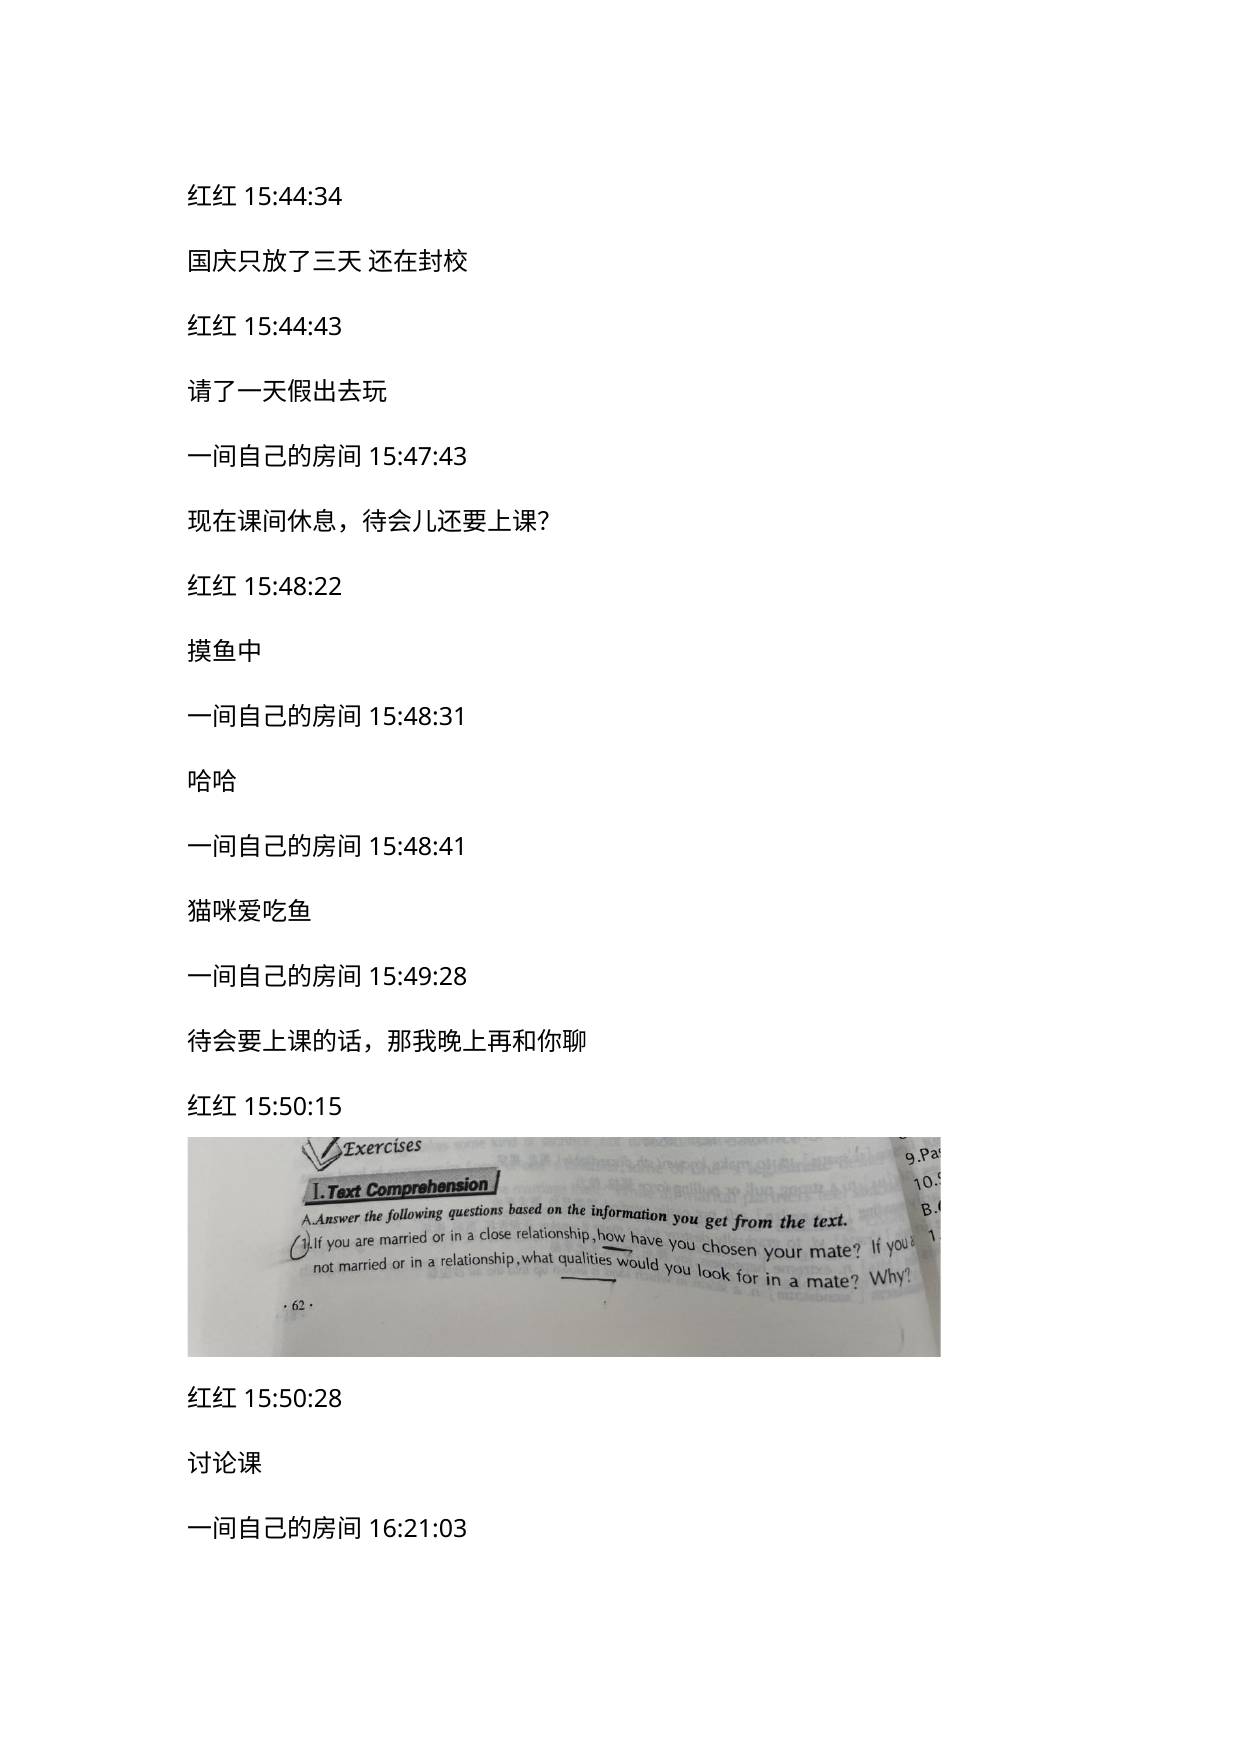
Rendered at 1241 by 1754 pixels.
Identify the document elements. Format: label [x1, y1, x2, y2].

text [187, 162, 1053, 1559]
picture [187, 1137, 941, 1357]
